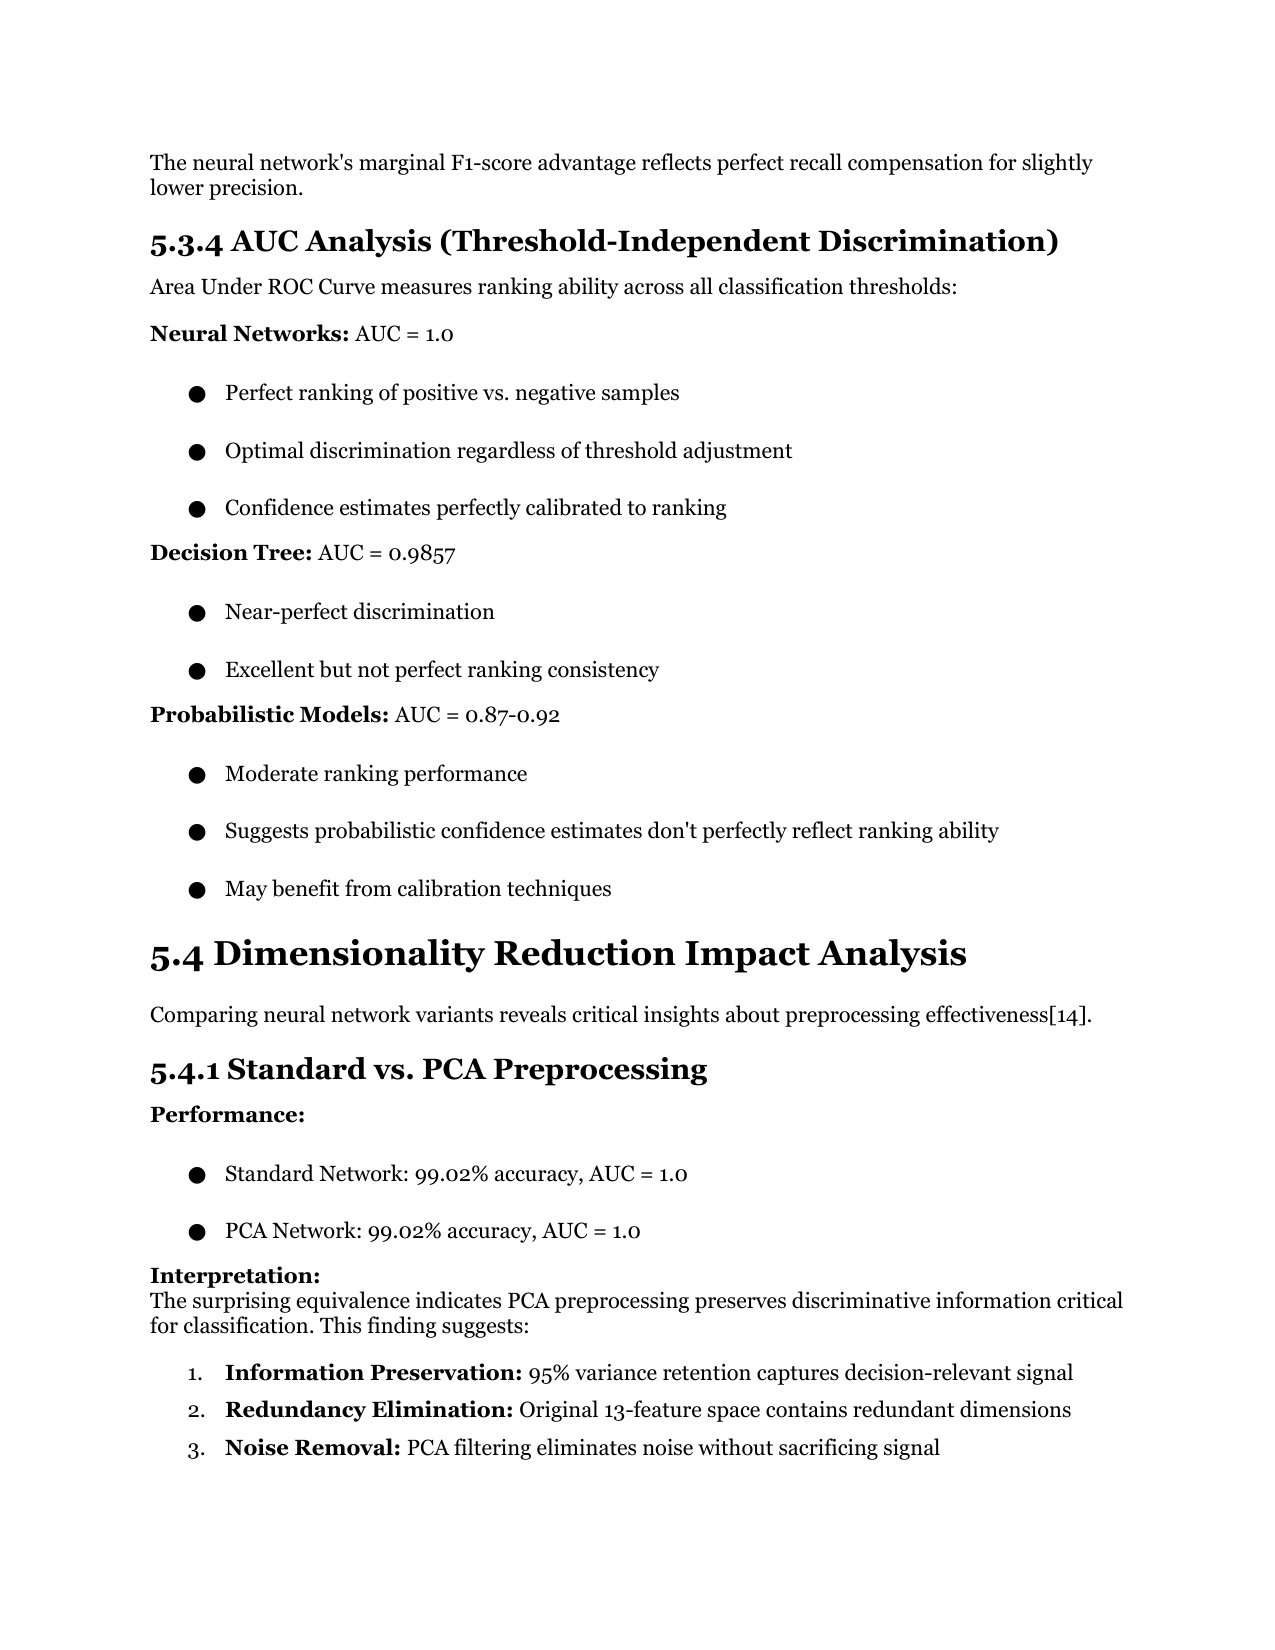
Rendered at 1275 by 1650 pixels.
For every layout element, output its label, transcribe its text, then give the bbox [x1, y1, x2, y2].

text Comparing neural network variants reveals critical insights about preprocessing effectiveness[14]. [150, 1002, 1125, 1027]
text 5.3.4 AUC Analysis (Threshold-Independent Discrimination) [150, 225, 1125, 258]
list Moderate ranking performance [187, 749, 1125, 794]
list Excellent but not perfect ranking consistency [187, 644, 1125, 689]
text 5.4.1 Standard vs. PCA Preprocessing [150, 1052, 1125, 1086]
list Optimal discrimination regardless of threshold adjustment [187, 426, 1125, 471]
list Near-perfect discrimination [187, 587, 1125, 632]
text 5.4 Dimensionality Reduction Impact Analysis [150, 933, 1125, 972]
list Redundancy Elimination: Original 13-feature space contains redundant dimensions [187, 1398, 1125, 1423]
list Confidence estimates perfectly calibrated to ranking [187, 483, 1125, 528]
text Interpretation: The surprising equivalence indicates PCA preprocessing preserves discriminative information critical for classification. This finding suggests: [150, 1264, 1125, 1338]
text Neural Networks: AUC = 1.0 [150, 321, 1125, 346]
list Standard Network: 99.02% accuracy, AUC = 1.0 [187, 1149, 1125, 1194]
text Decision Tree: AUC = 0.9857 [150, 540, 1125, 565]
list May benefit from calibration techniques [187, 863, 1125, 908]
text Area Under ROC Curve measures ranking ability across all classification thresholds: [150, 275, 1125, 299]
list PCA Network: 99.02% accuracy, AUC = 1.0 [187, 1206, 1125, 1251]
text The neural network's marginal F1-score advantage reflects perfect recall compensation for slightly lower precision. [150, 150, 1125, 200]
list Noise Removal: PCA filtering eliminates noise without sacrificing signal [187, 1435, 1125, 1460]
list Information Preservation: 95% variance retention captures decision-relevant signal [187, 1360, 1125, 1385]
text Probabilistic Models: AUC = 0.87-0.92 [150, 702, 1125, 727]
list Suggests probabilistic confidence estimates don't perfectly reflect ranking ability [187, 806, 1125, 851]
text Performance: [150, 1102, 1125, 1127]
list Perfect ranking of positive vs. negative samples [187, 368, 1125, 413]
